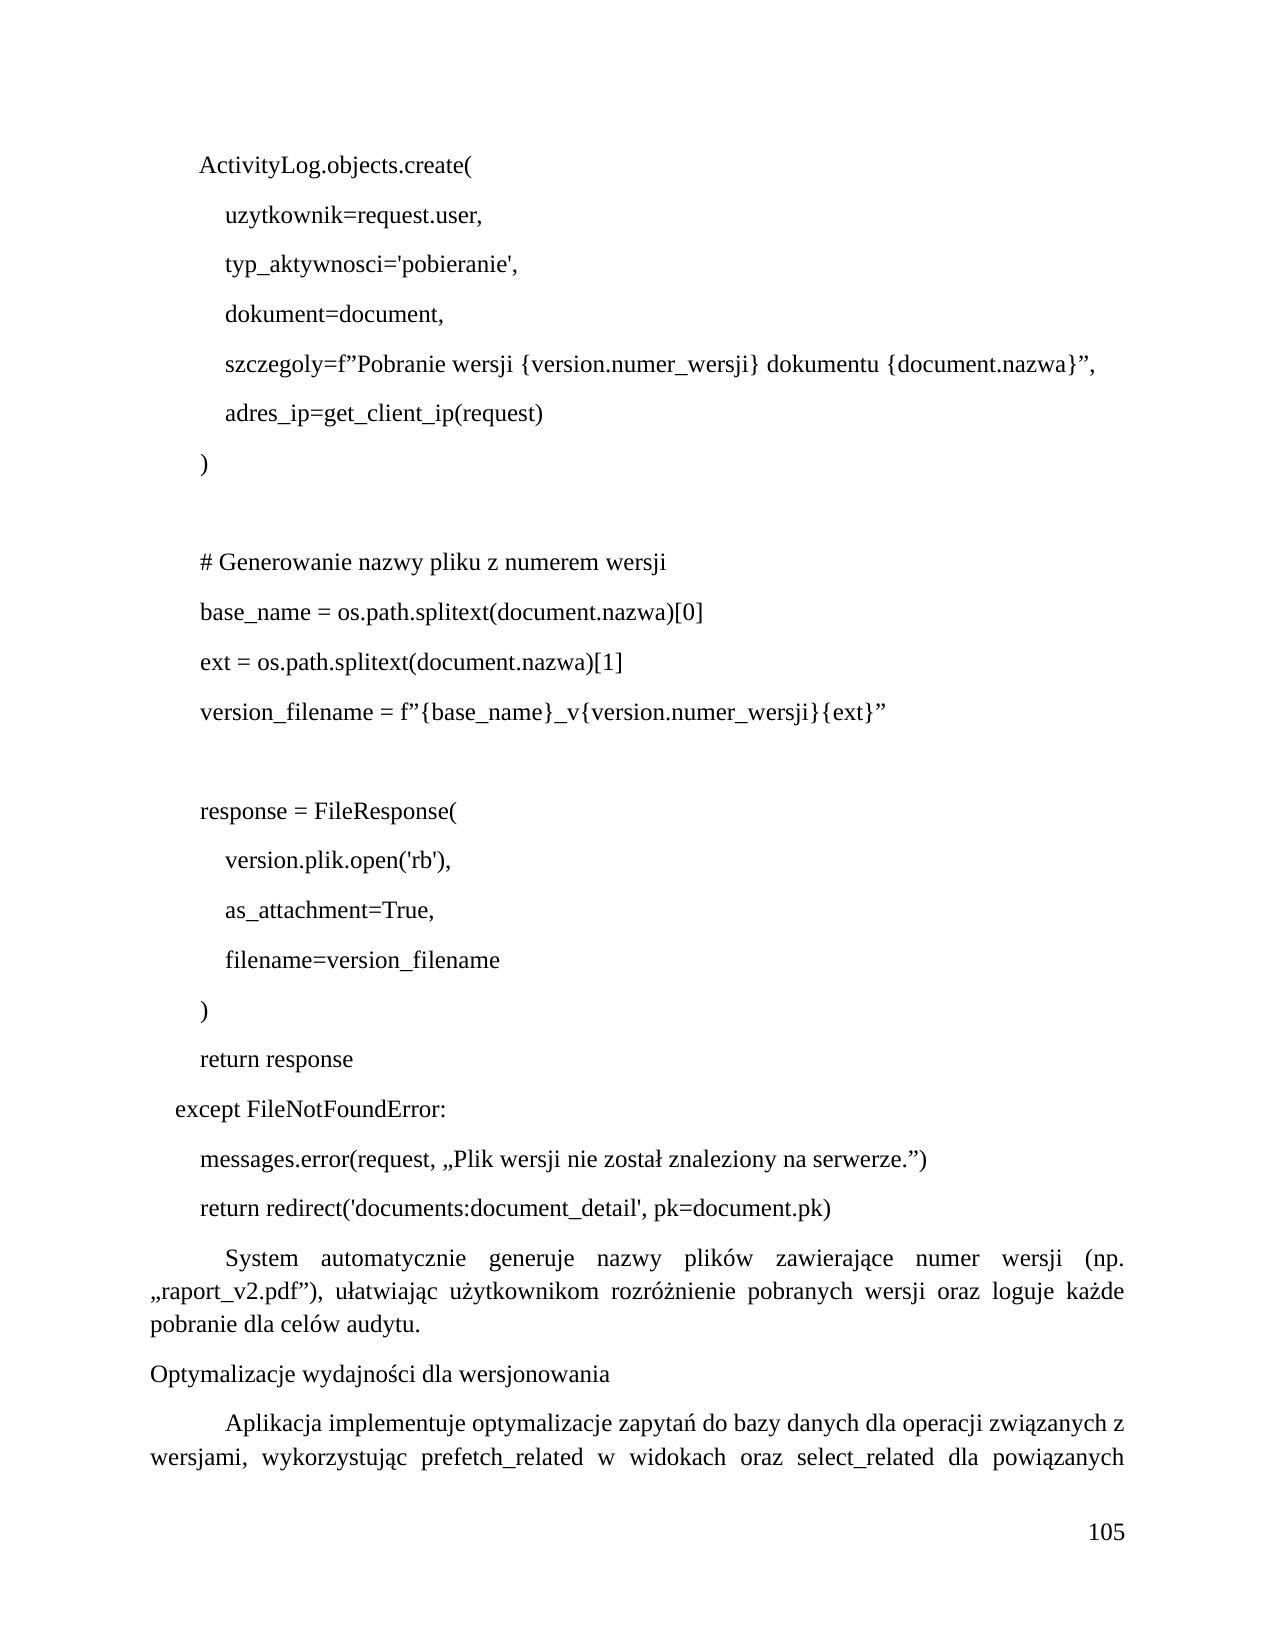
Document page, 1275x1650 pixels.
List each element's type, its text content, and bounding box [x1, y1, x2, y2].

text base_name = os.path.splitext(document.nazwa)[0] [150, 597, 1125, 626]
text filename=version_filename [150, 945, 1125, 974]
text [150, 1408, 1125, 1470]
text version.plik.open('rb'), [150, 846, 1125, 874]
text ) [150, 995, 1125, 1023]
text Optymalizacje wydajności dla wersjonowania [150, 1359, 1125, 1388]
text uzytkownik=request.user, [150, 200, 1125, 228]
text dokument=document, [150, 299, 1125, 328]
text as_attachment=True, [150, 895, 1125, 924]
text ) [150, 448, 1125, 477]
text messages.error(request, „Plik wersji nie został znaleziony na serwerze.”) [150, 1144, 1125, 1172]
text # Generowanie nazwy pliku z numerem wersji [150, 547, 1125, 576]
text ActivityLog.objects.create( [150, 150, 1125, 179]
text ext = os.path.splitext(document.nazwa)[1] [150, 647, 1125, 676]
text System automatycznie generuje nazwy plików zawierające numer wersji (np. „raport_v2.pdf”), ułatwiając użytkownikom rozróżnienie pobranych wersji oraz loguje każde pobranie dla celów audytu. [150, 1243, 1125, 1338]
text return response [150, 1044, 1125, 1073]
text return redirect('documents:document_detail', pk=document.pk) [150, 1193, 1125, 1222]
text typ_aktywnosci='pobieranie', [150, 249, 1125, 278]
text adres_ip=get_client_ip(request) [150, 398, 1125, 427]
text version_filename = f”{base_name}_v{version.numer_wersji}{ext}” [150, 697, 1125, 725]
text szczegoly=f”Pobranie wersji {version.numer_wersji} dokumentu {document.nazwa}”, [150, 349, 1125, 377]
text response = FileResponse( [150, 796, 1125, 825]
text except FileNotFoundError: [150, 1094, 1125, 1123]
